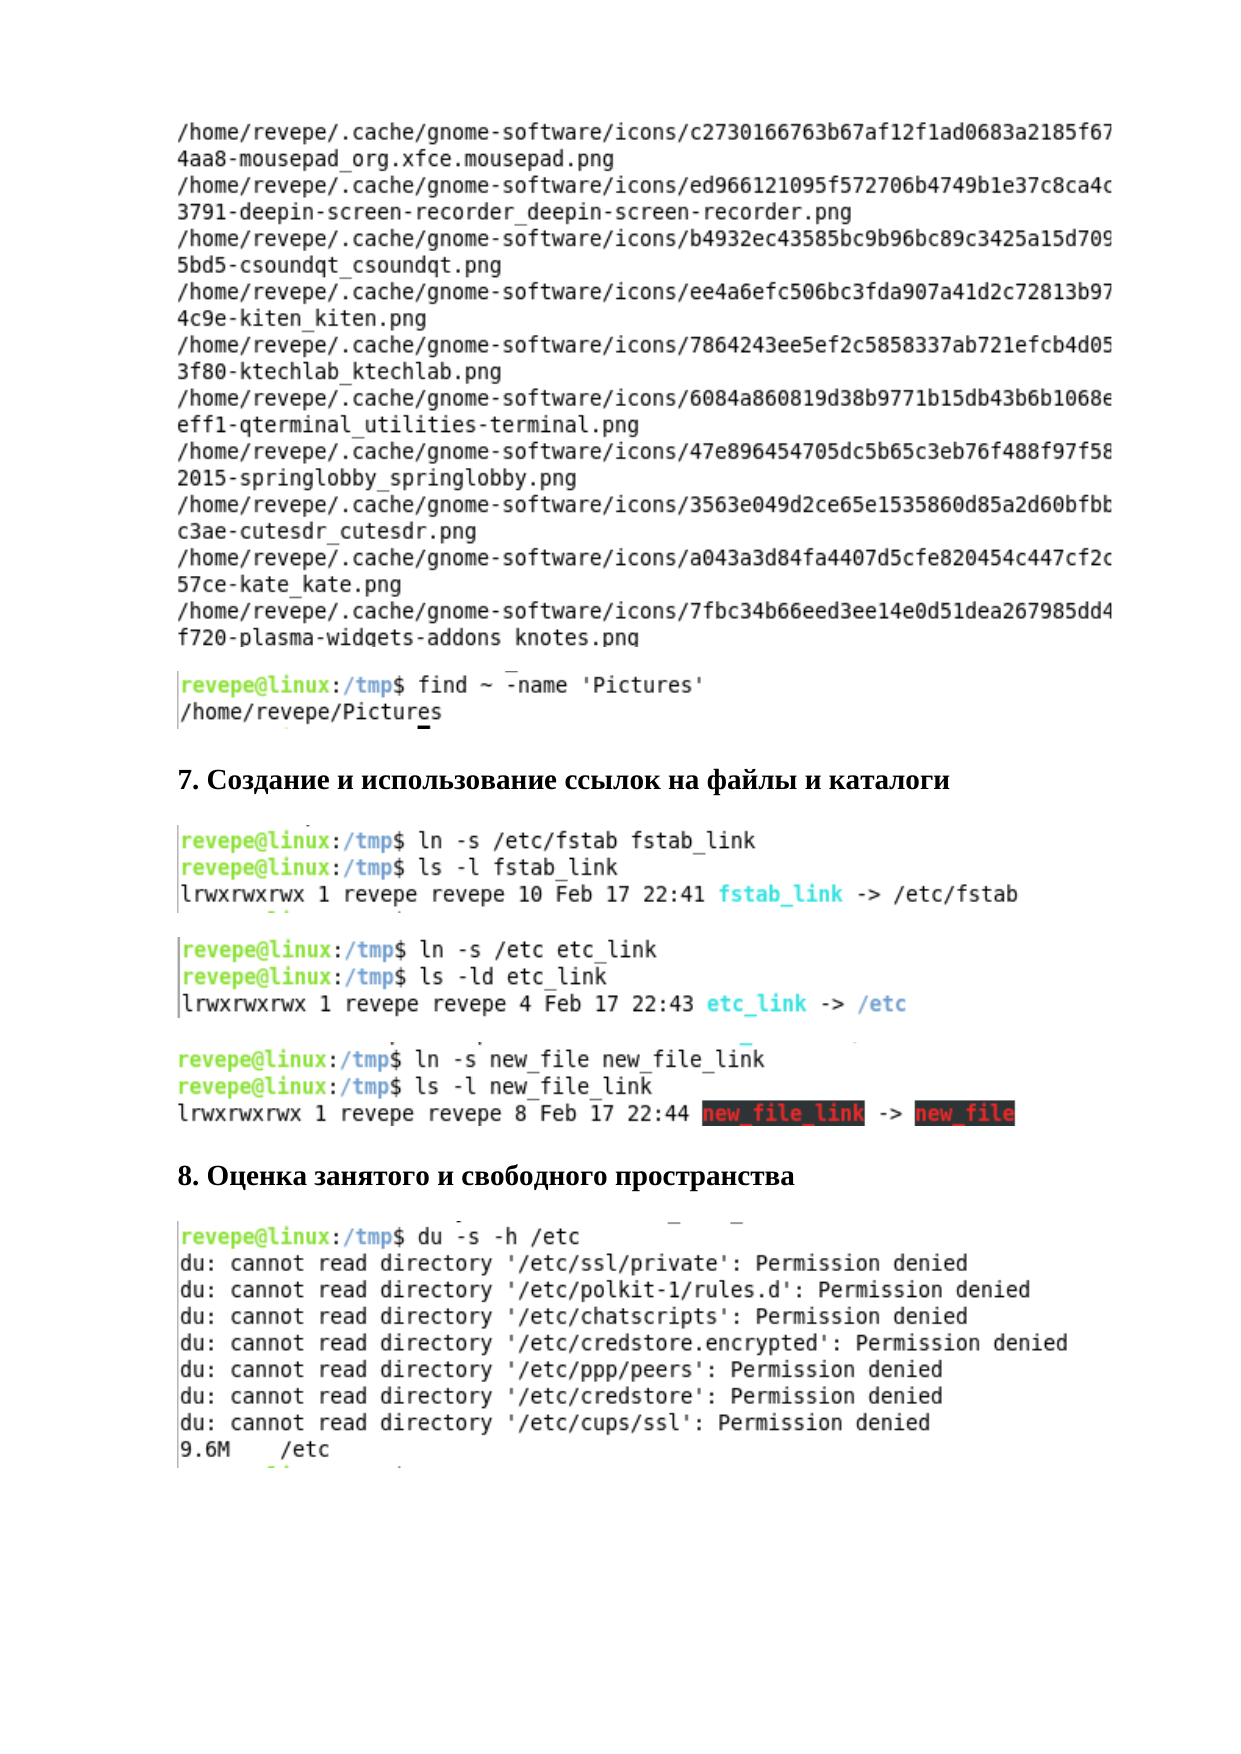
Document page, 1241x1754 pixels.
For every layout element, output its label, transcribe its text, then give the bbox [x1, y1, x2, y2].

picture [177, 937, 940, 1018]
picture [177, 1221, 1106, 1468]
subtitle 7. Создание и использование ссылок на файлы и каталоги [177, 762, 1152, 796]
picture [177, 1042, 1084, 1126]
picture [177, 118, 1112, 647]
picture [177, 671, 751, 729]
subtitle 8. Оценка занятого и свободного пространства [177, 1158, 1152, 1192]
picture [177, 825, 1067, 913]
